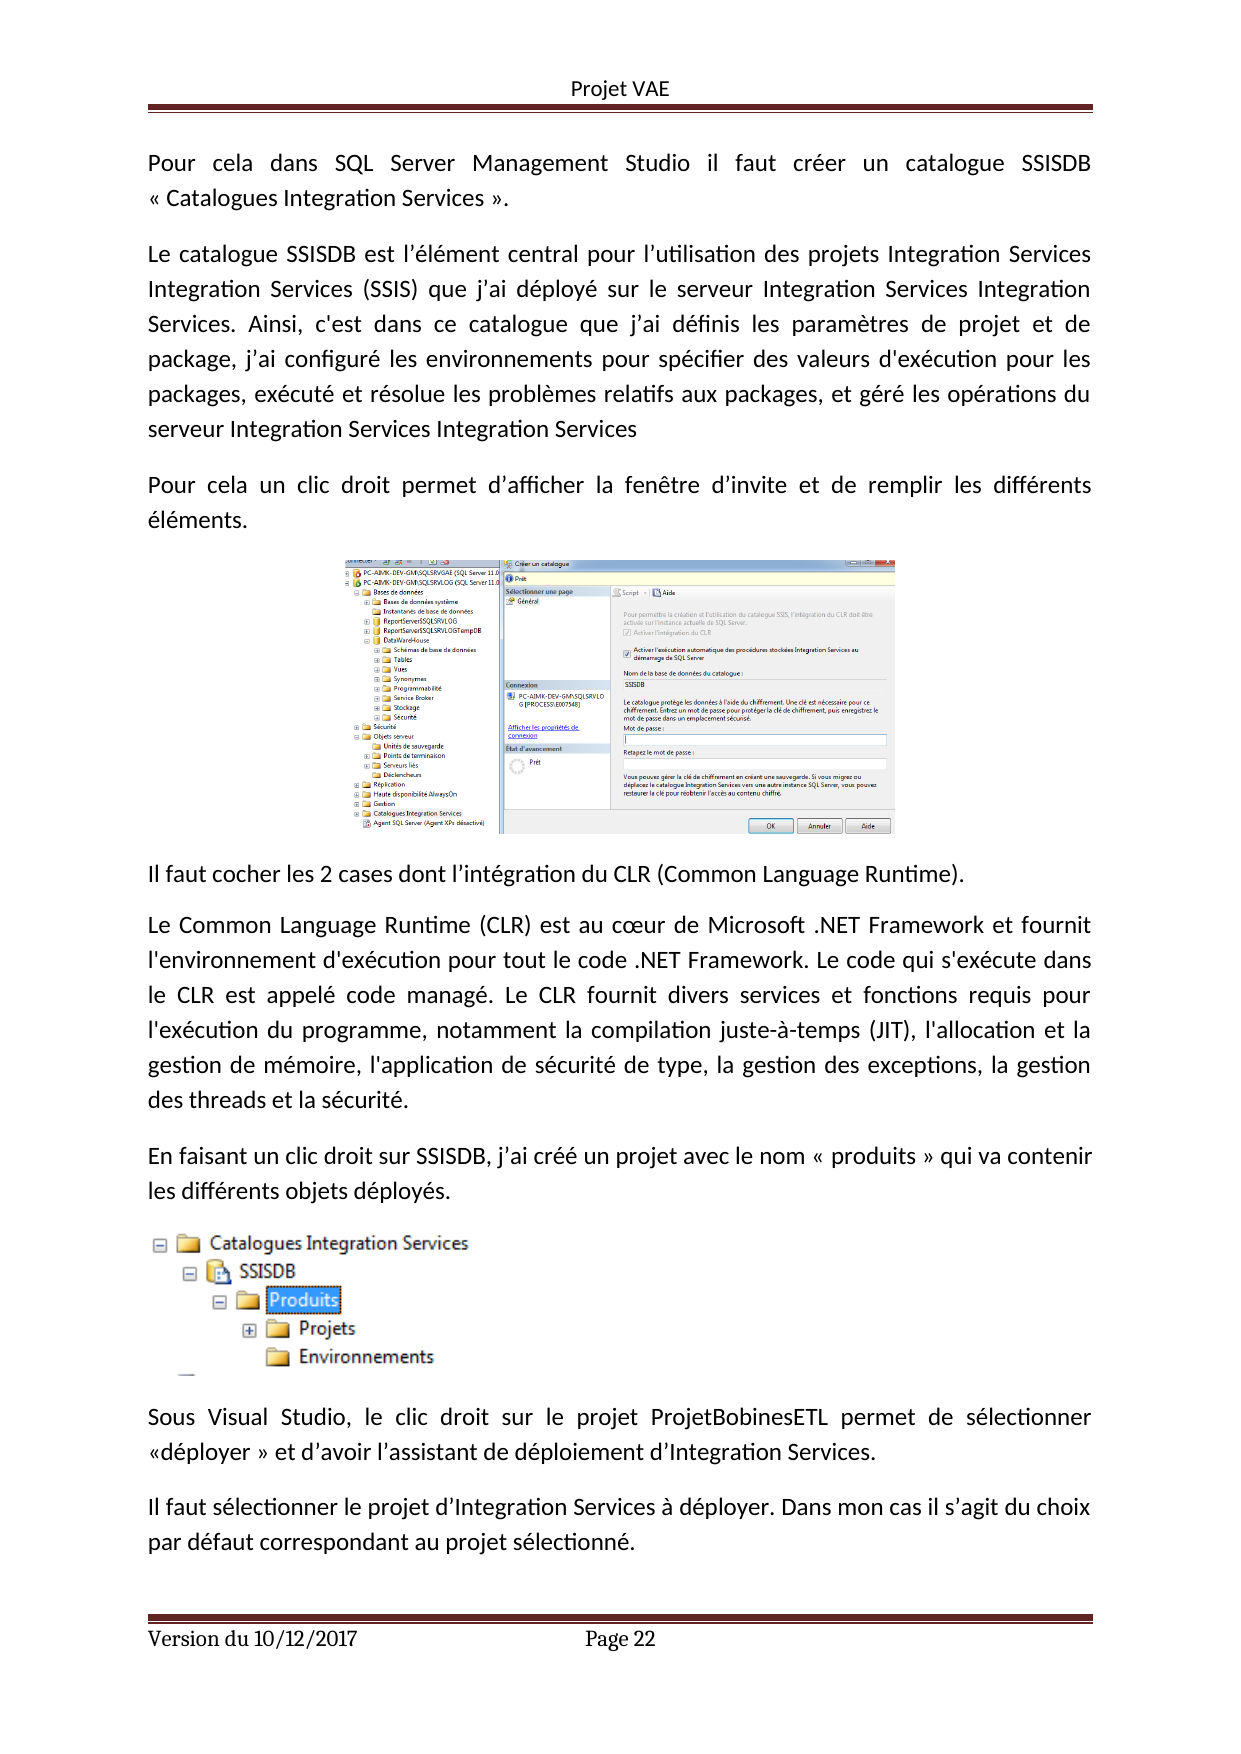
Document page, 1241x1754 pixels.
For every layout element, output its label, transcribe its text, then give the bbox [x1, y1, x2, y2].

text Il faut cocher les 2 cases dont l’intégration du CLR (Common Language Runtime). [148, 858, 1093, 889]
text Pour cela un clic droit permet d’afficher la fenêtre d’invite et de remplir les différents éléments. [148, 469, 1093, 535]
text Le Common Language Runtime (CLR) est au cœur de Microsoft .NET Framework et fournit l'environnement d'exécution pour tout le code .NET Framework. Le code qui s'exécute dans le CLR est appelé code managé. Le CLR fournit divers services et fonctions requis pour l'exécution du programme, notamment la compilation juste-à-temps (JIT), l'allocation et la gestion de mémoire, l'application de sécurité de type, la gestion des exceptions, la gestion des threads et la sécurité. [148, 909, 1093, 1115]
text En faisant un clic droit sur SSISDB, j’ai créé un projet avec le nom « produits » qui va contenir les différents objets déployés. [148, 1140, 1093, 1206]
text Le catalogue SSISDB est l’élément central pour l’utilisation des projets Integration Services Integration Services (SSIS) que j’ai déployé sur le serveur Integration Services Integration Services. Ainsi, c'est dans ce catalogue que j’ai définis les paramètres de projet et de package, j’ai configuré les environnements pour spécifier des valeurs d'exécution pour les packages, exécuté et résolue les problèmes relatifs aux packages, et géré les opérations du serveur Integration Services Integration Services [148, 238, 1093, 444]
text Sous Visual Studio, le clic droit sur le projet ProjetBobinesETL permet de sélectionner «déployer » et d’avoir l’assistant de déploiement d’Integration Services. [148, 1401, 1093, 1466]
picture [345, 560, 895, 834]
text Pour cela dans SQL Server Management Studio il faut créer un catalogue SSISDB « Catalogues Integration Services ». [148, 148, 1093, 213]
picture [147, 1231, 533, 1376]
text Il faut sélectionner le projet d’Integration Services à déployer. Dans mon cas il s’agit du choix par défaut correspondant au projet sélectionné. [148, 1491, 1093, 1557]
